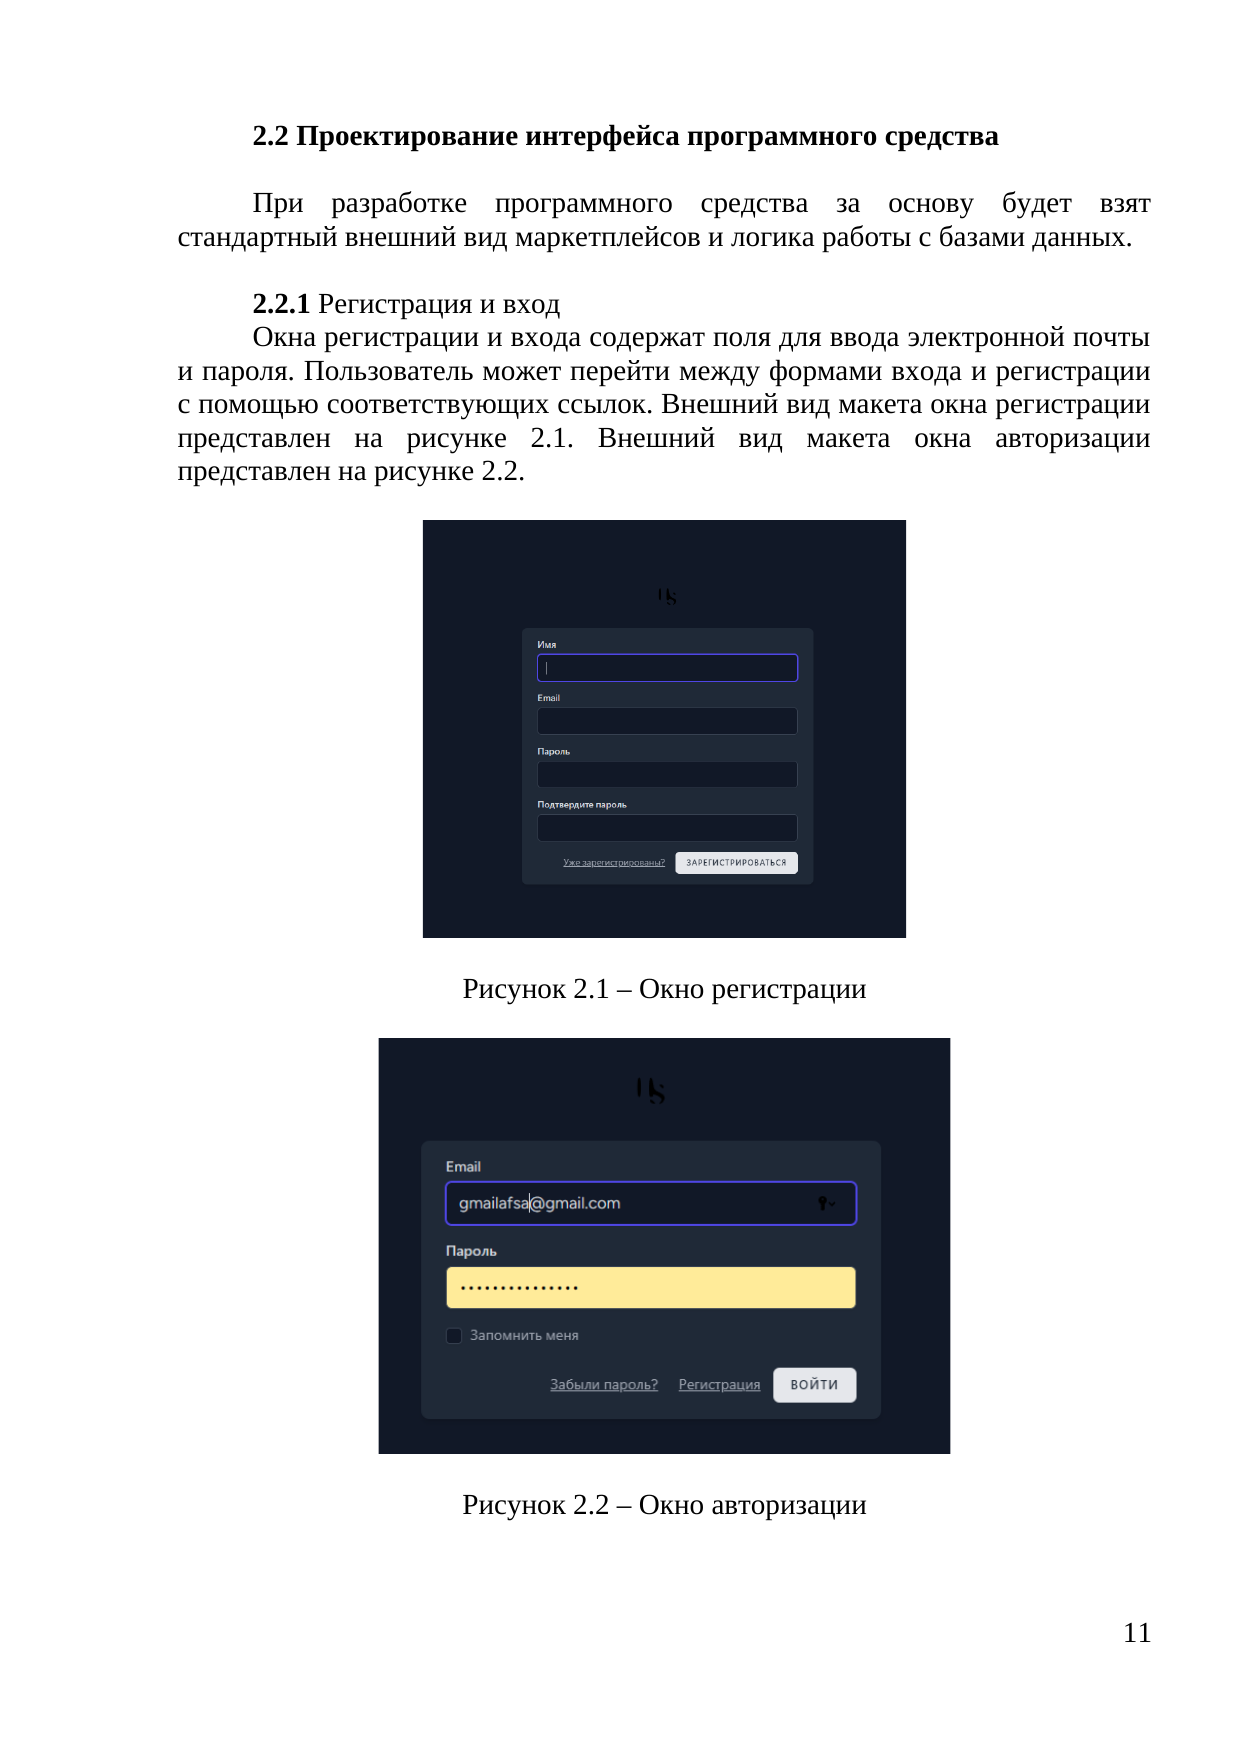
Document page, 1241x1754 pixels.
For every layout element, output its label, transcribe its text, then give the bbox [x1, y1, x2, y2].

text Рисунок 2.2 – Окно авторизации [177, 1487, 1152, 1521]
text Окна регистрации и входа содержат поля для ввода электронной почты и пароля. Пользователь может перейти между формами входа и регистрации с помощью соответствующих ссылок. Внешний вид макета окна регистрации представлен на рисунке 2.1. Внешний вид макета окна авторизации представлен на рисунке 2.2. [177, 319, 1152, 487]
picture [422, 520, 907, 938]
subtitle 2.2 Проектирование интерфейса программного средства [252, 118, 1152, 152]
text 2.2.1 Регистрация и вход [177, 286, 1152, 319]
text Рисунок 2.1 – Окно регистрации [177, 971, 1152, 1005]
picture [378, 1038, 951, 1454]
text При разработке программного средства за основу будет взят стандартный внешний вид маркетплейсов и логика работы с базами данных. [177, 185, 1152, 252]
